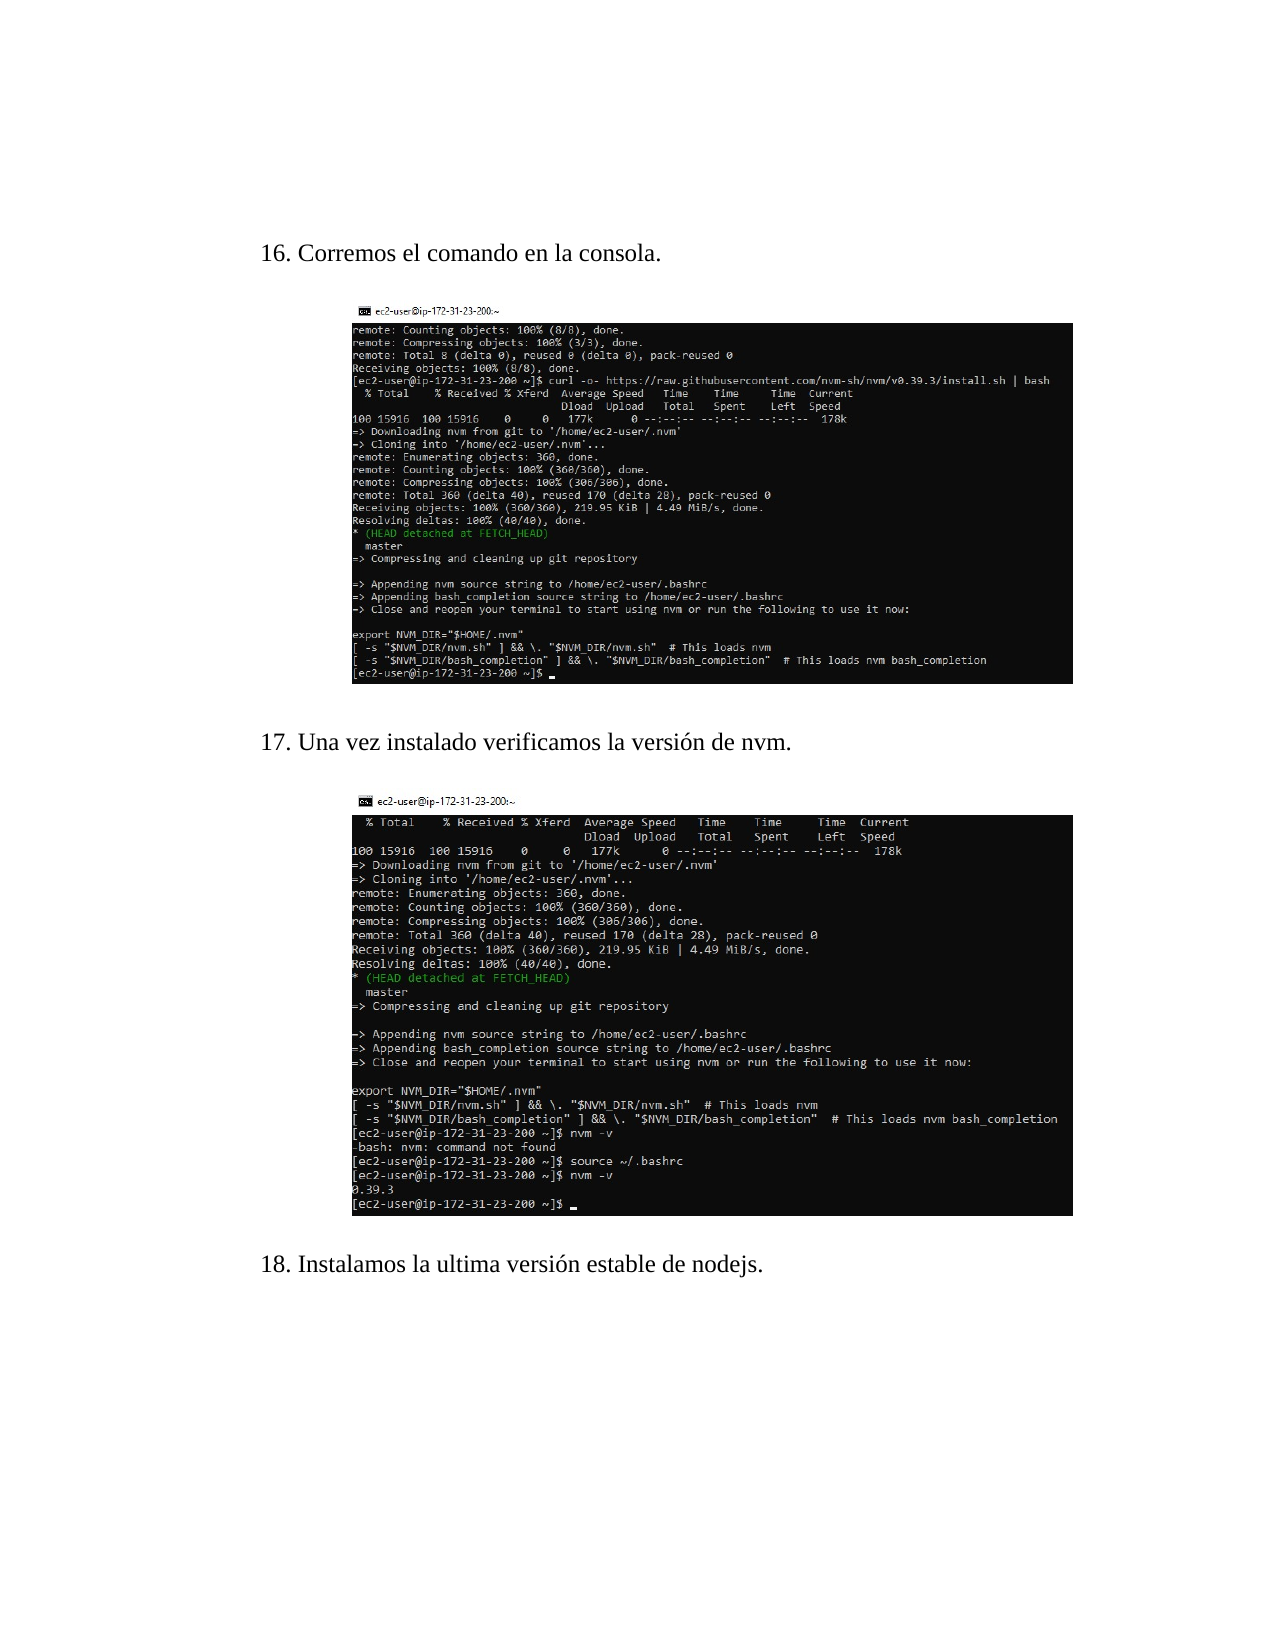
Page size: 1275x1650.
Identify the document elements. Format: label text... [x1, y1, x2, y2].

picture [352, 300, 1073, 684]
list Una vez instalado verificamos la versión de nvm. [260, 727, 1127, 756]
list Instalamos la ultima versión estable de nodejs. [260, 1249, 1127, 1278]
picture [352, 788, 1073, 1216]
list Corremos el comando en la consola. [260, 238, 1127, 267]
